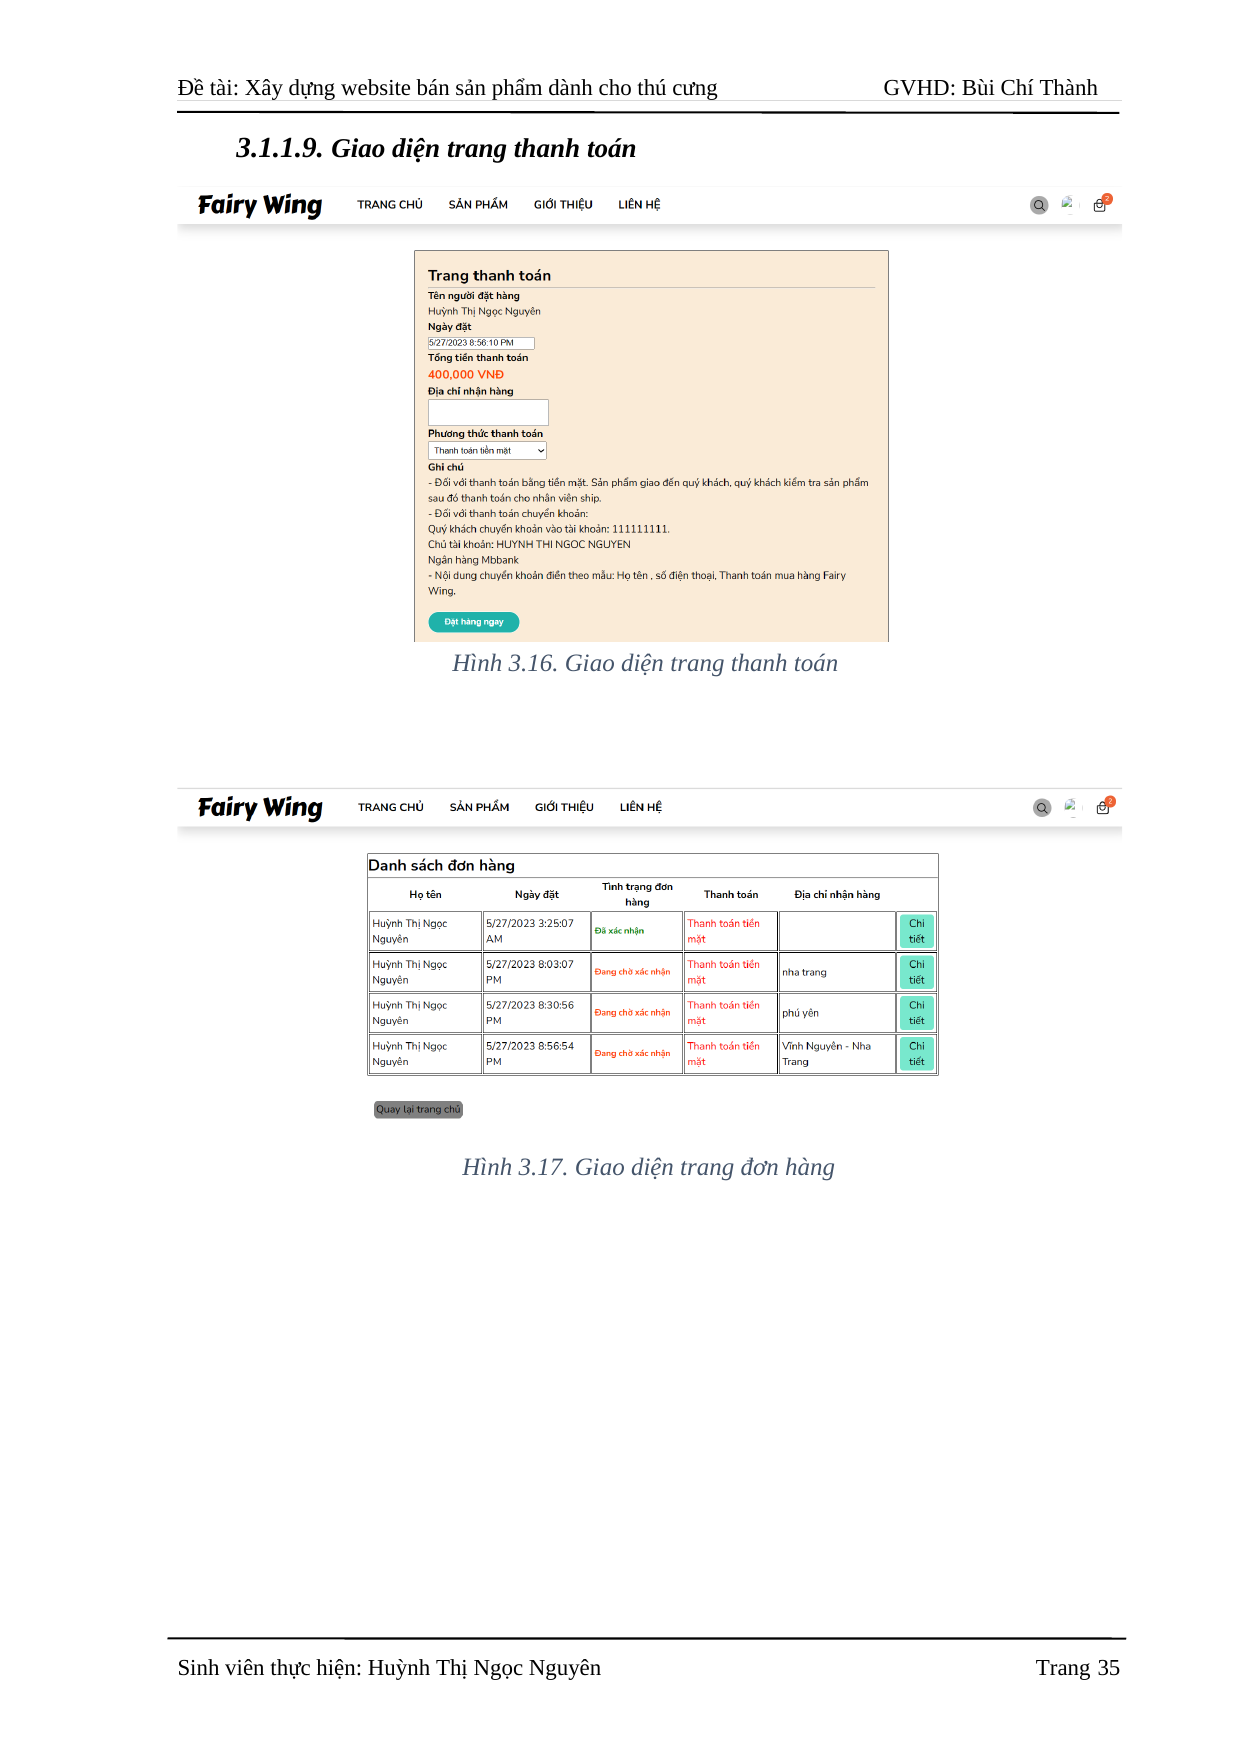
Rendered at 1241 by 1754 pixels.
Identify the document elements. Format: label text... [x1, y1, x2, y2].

picture [177, 186, 1123, 642]
subtitle Giao diện trang thanh toán [236, 131, 1122, 164]
picture [177, 787, 1123, 1133]
